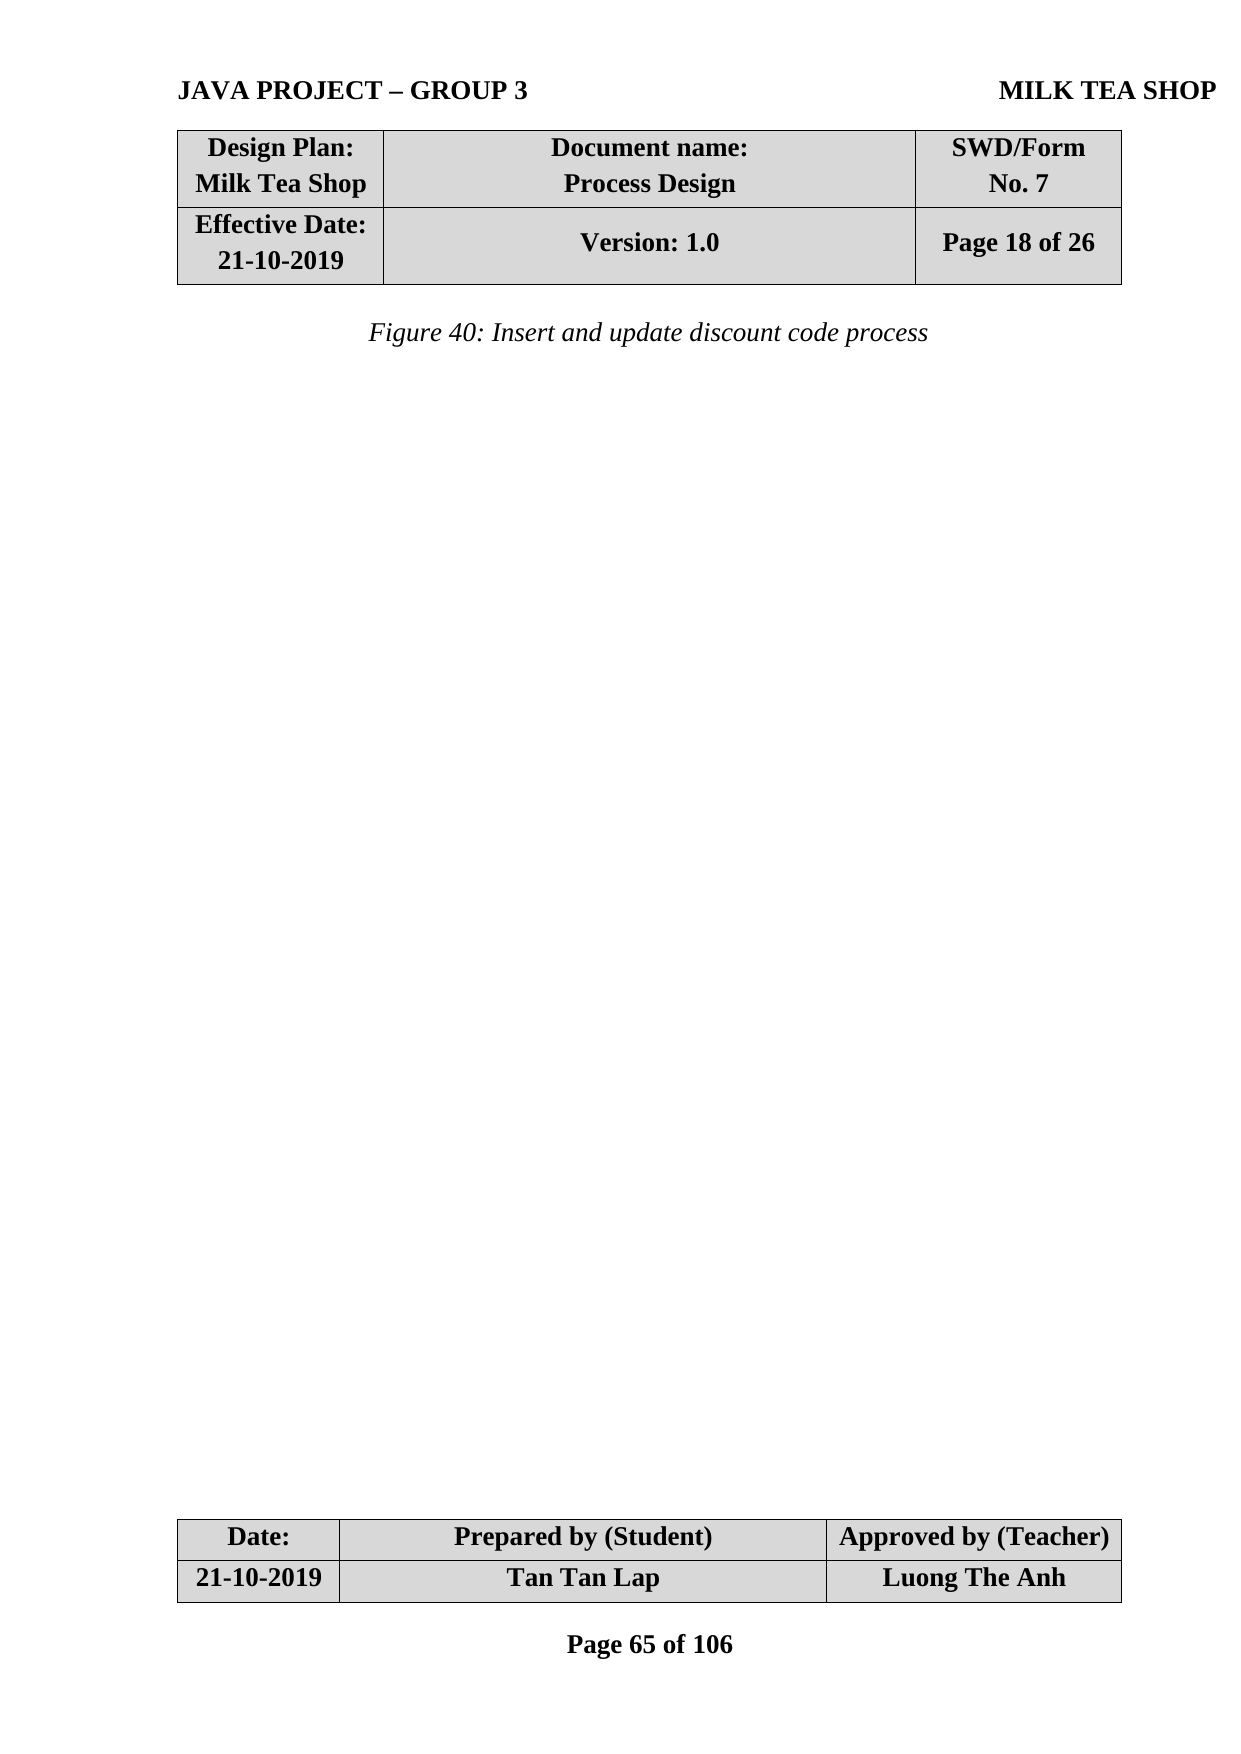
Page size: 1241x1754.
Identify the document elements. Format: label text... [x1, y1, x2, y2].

text Figure 40: Insert and update discount code process [177, 316, 1122, 347]
